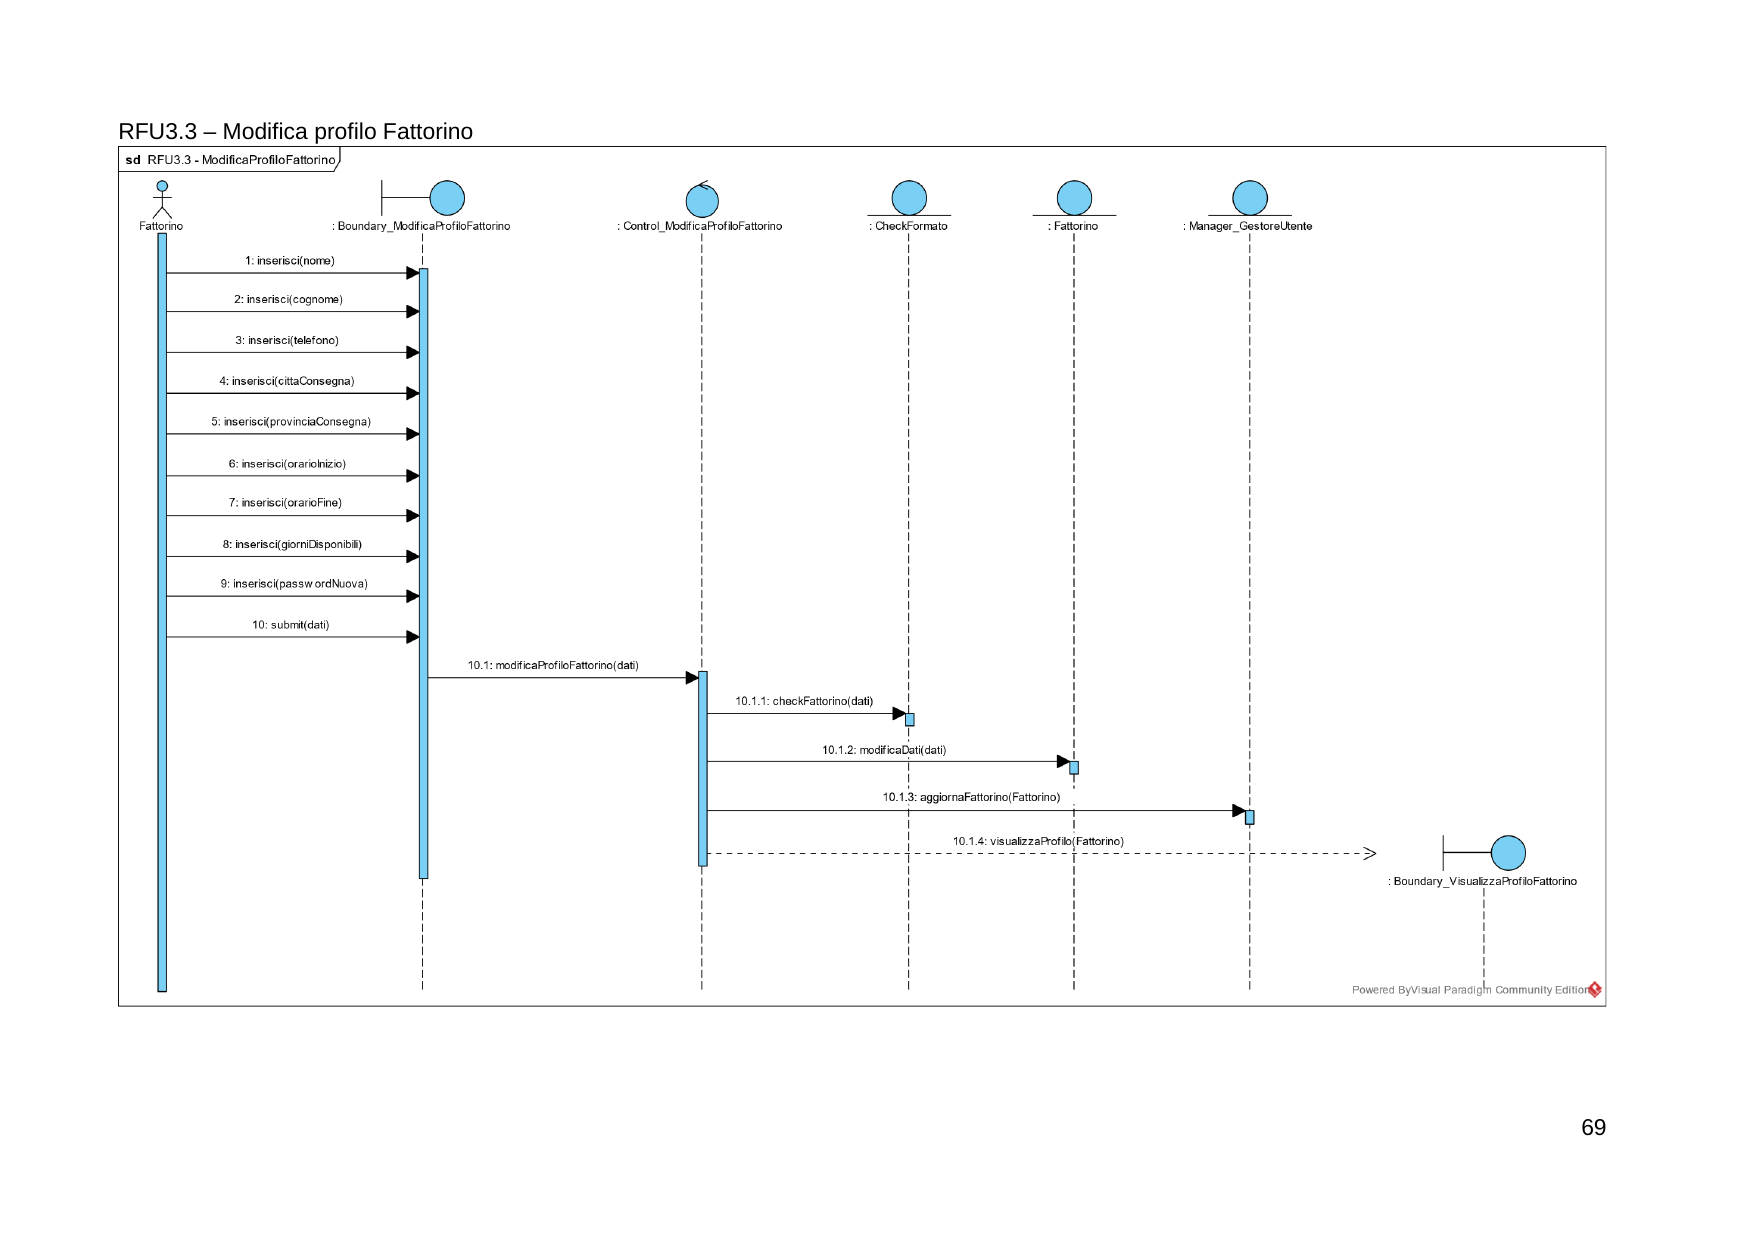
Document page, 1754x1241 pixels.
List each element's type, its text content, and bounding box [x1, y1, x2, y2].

text RFU3.3 – Modifica profilo Fattorino [118, 118, 1606, 146]
picture [118, 146, 1607, 1007]
